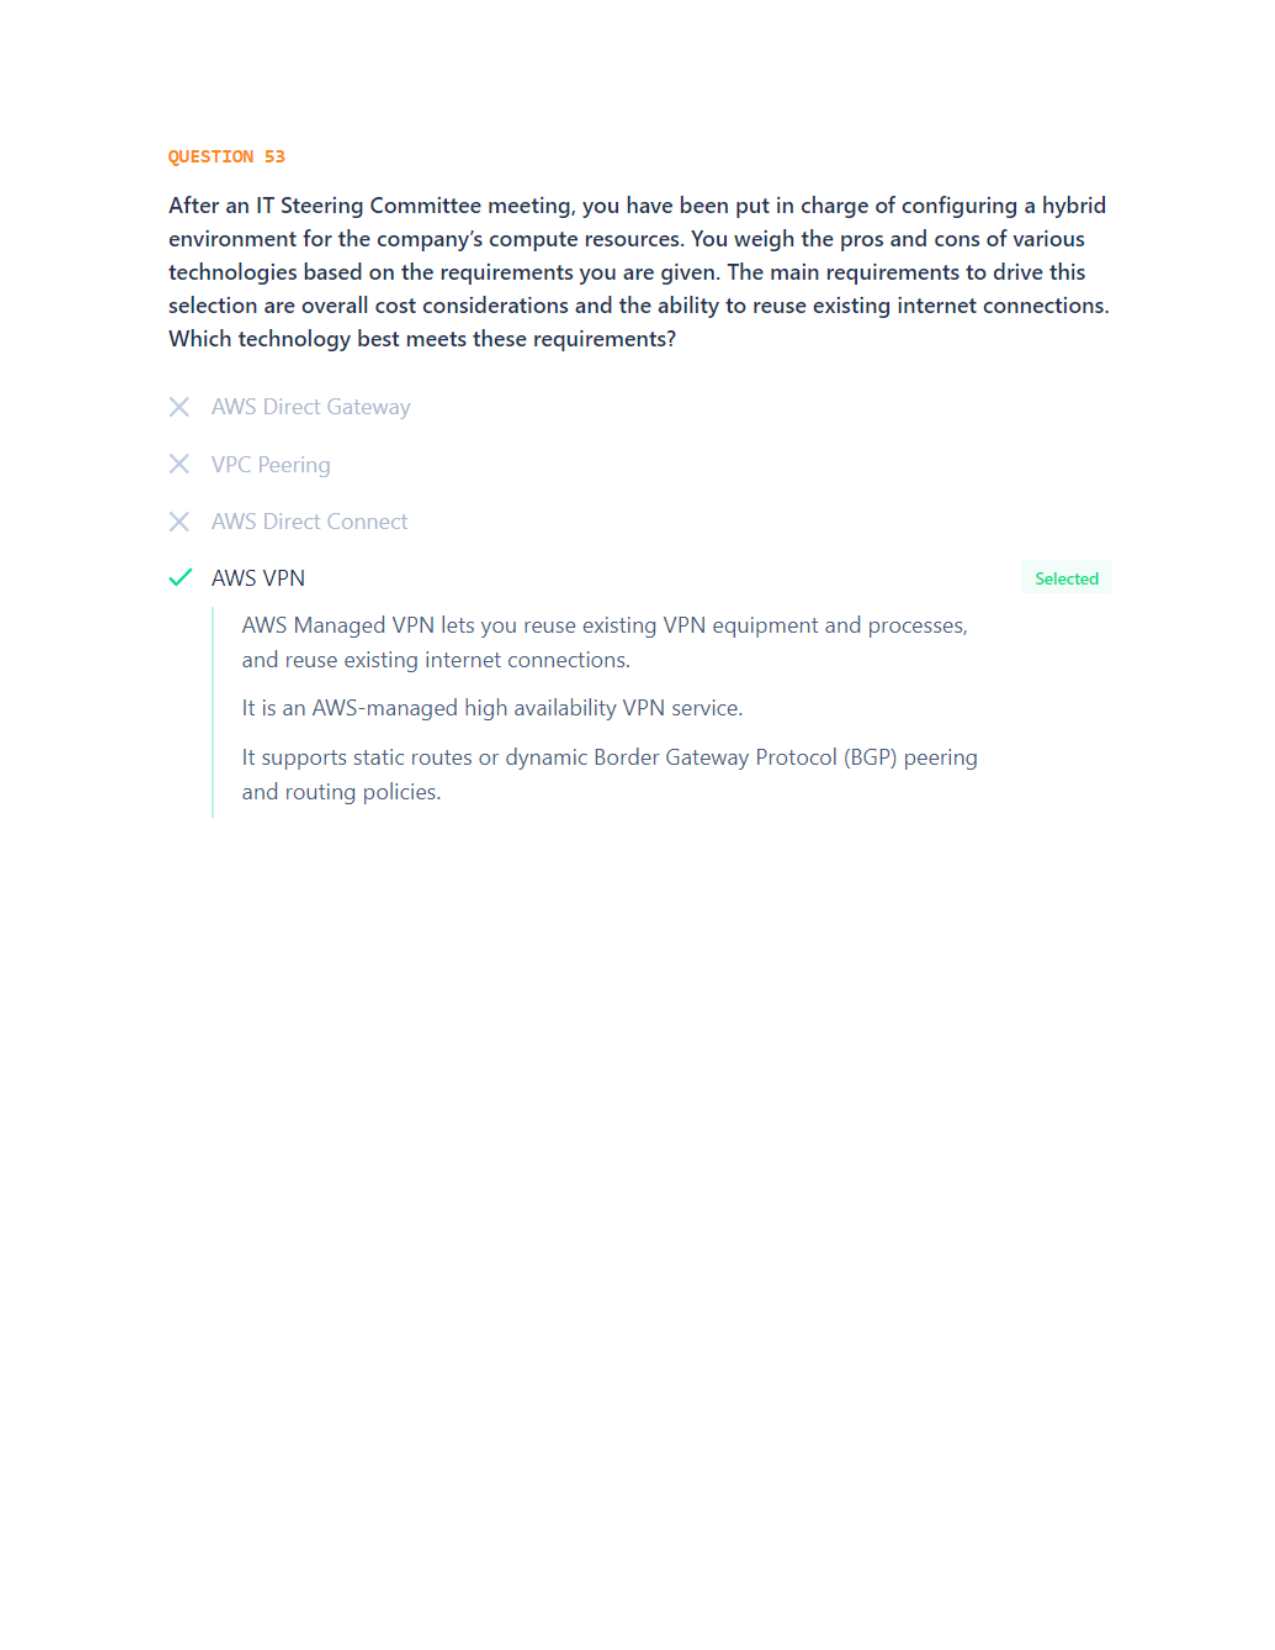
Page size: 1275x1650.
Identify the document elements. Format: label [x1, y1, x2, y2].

picture [150, 150, 1125, 818]
